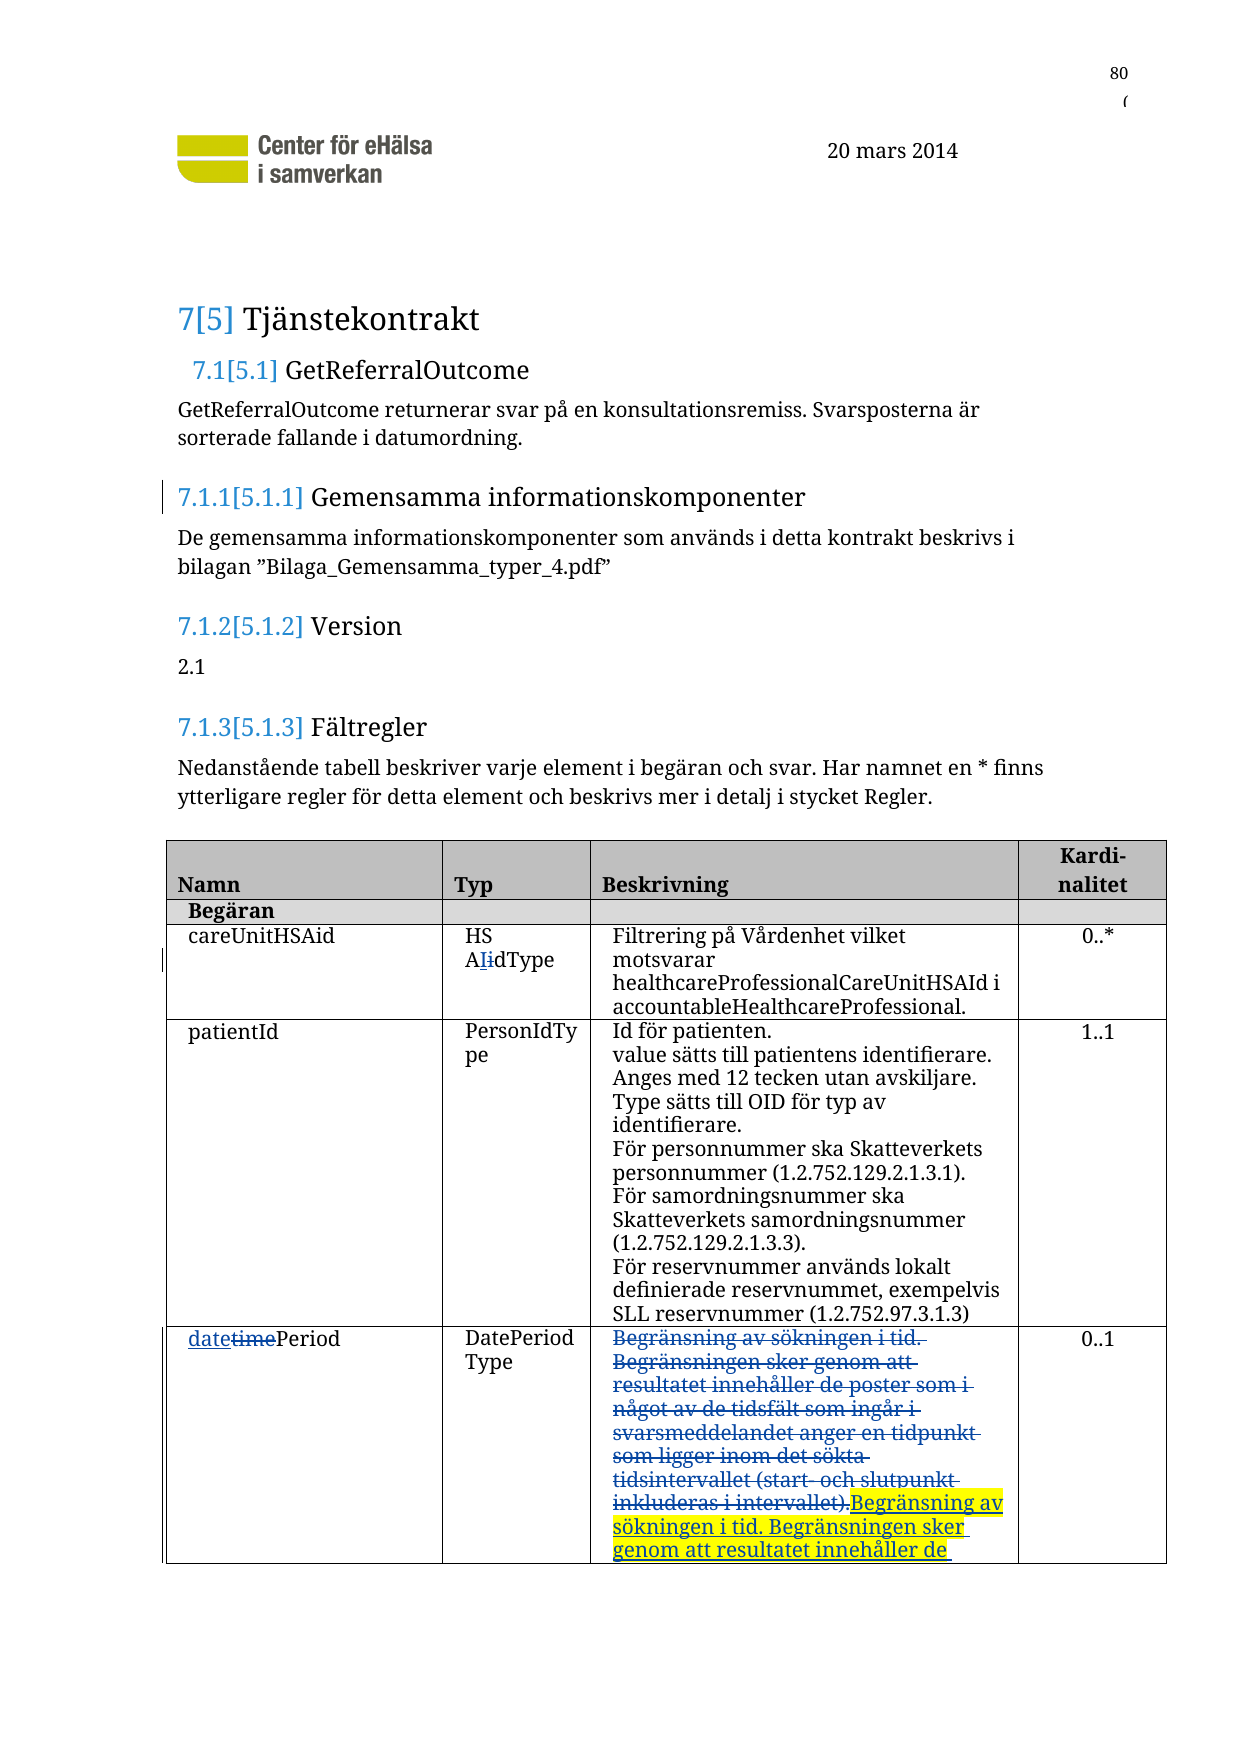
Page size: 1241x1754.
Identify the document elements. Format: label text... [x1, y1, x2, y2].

table_cell DatePeriodType [443, 1327, 590, 1562]
table_cell [443, 900, 590, 924]
subtitle Gemensamma informationskomponenter [177, 480, 1081, 514]
table_cell HSAdType [443, 925, 590, 1019]
table_header Kardi-nalitet [1019, 841, 1166, 899]
subtitle Tjänstekontrakt [177, 297, 1081, 340]
text 2.1 [177, 651, 1081, 680]
picture [177, 135, 432, 183]
table_cell patientId [167, 1020, 442, 1326]
table_cell Period [167, 1327, 442, 1562]
table_cell [1019, 900, 1166, 924]
table_cell 0..* [1019, 925, 1166, 1019]
table_cell [591, 1327, 1018, 1562]
table_cell 0..1 [1019, 1327, 1166, 1562]
text GetReferralOutcome returnerar svar på en konsultationsremiss. Svarsposterna är sorterade fallande i datumordning. [177, 395, 1066, 451]
table_header Namn [167, 841, 442, 899]
table_cell careUnitHSAid [167, 925, 442, 1019]
subtitle Fältregler [177, 709, 1081, 744]
table_cell Filtrering på Vårdenhet vilket motsvarar healthcareProfessionalCareUnitHSAId i accountableHealthcareProfessional. [591, 925, 1018, 1019]
table_cell Id för patienten. value sätts till patientens identifierare. Anges med 12 tecken utan avskiljare. Type sätts till OID för typ av identifierare. För personnummer ska Skatteverkets personnummer (1.2.752.129.2.1.3.1). För samordningsnummer ska Skatteverkets samordningsnummer (1.2.752.129.2.1.3.3). För reservnummer används lokalt definierade reservnummet, exempelvis SLL reservnummer (1.2.752.97.3.1.3) [591, 1020, 1018, 1326]
table_header Beskrivning [591, 841, 1018, 899]
table_cell Begäran [167, 900, 442, 924]
subtitle GetReferralOutcome [192, 352, 1081, 387]
subtitle Version [177, 609, 1081, 643]
text De gemensamma informationskomponenter som används i detta kontrakt beskrivs i bilagan ”Bilaga_Gemensamma_typer_4.pdf” [177, 522, 1081, 580]
table_cell PersonIdType [443, 1020, 590, 1326]
table_cell [591, 900, 1018, 924]
table_header Typ [443, 841, 590, 899]
text Nedanstående tabell beskriver varje element i begäran och svar. Har namnet en * finns ytterligare regler för detta element och beskrivs mer i detalj i stycket Regler. [177, 752, 1081, 810]
table_cell 1..1 [1019, 1020, 1166, 1326]
